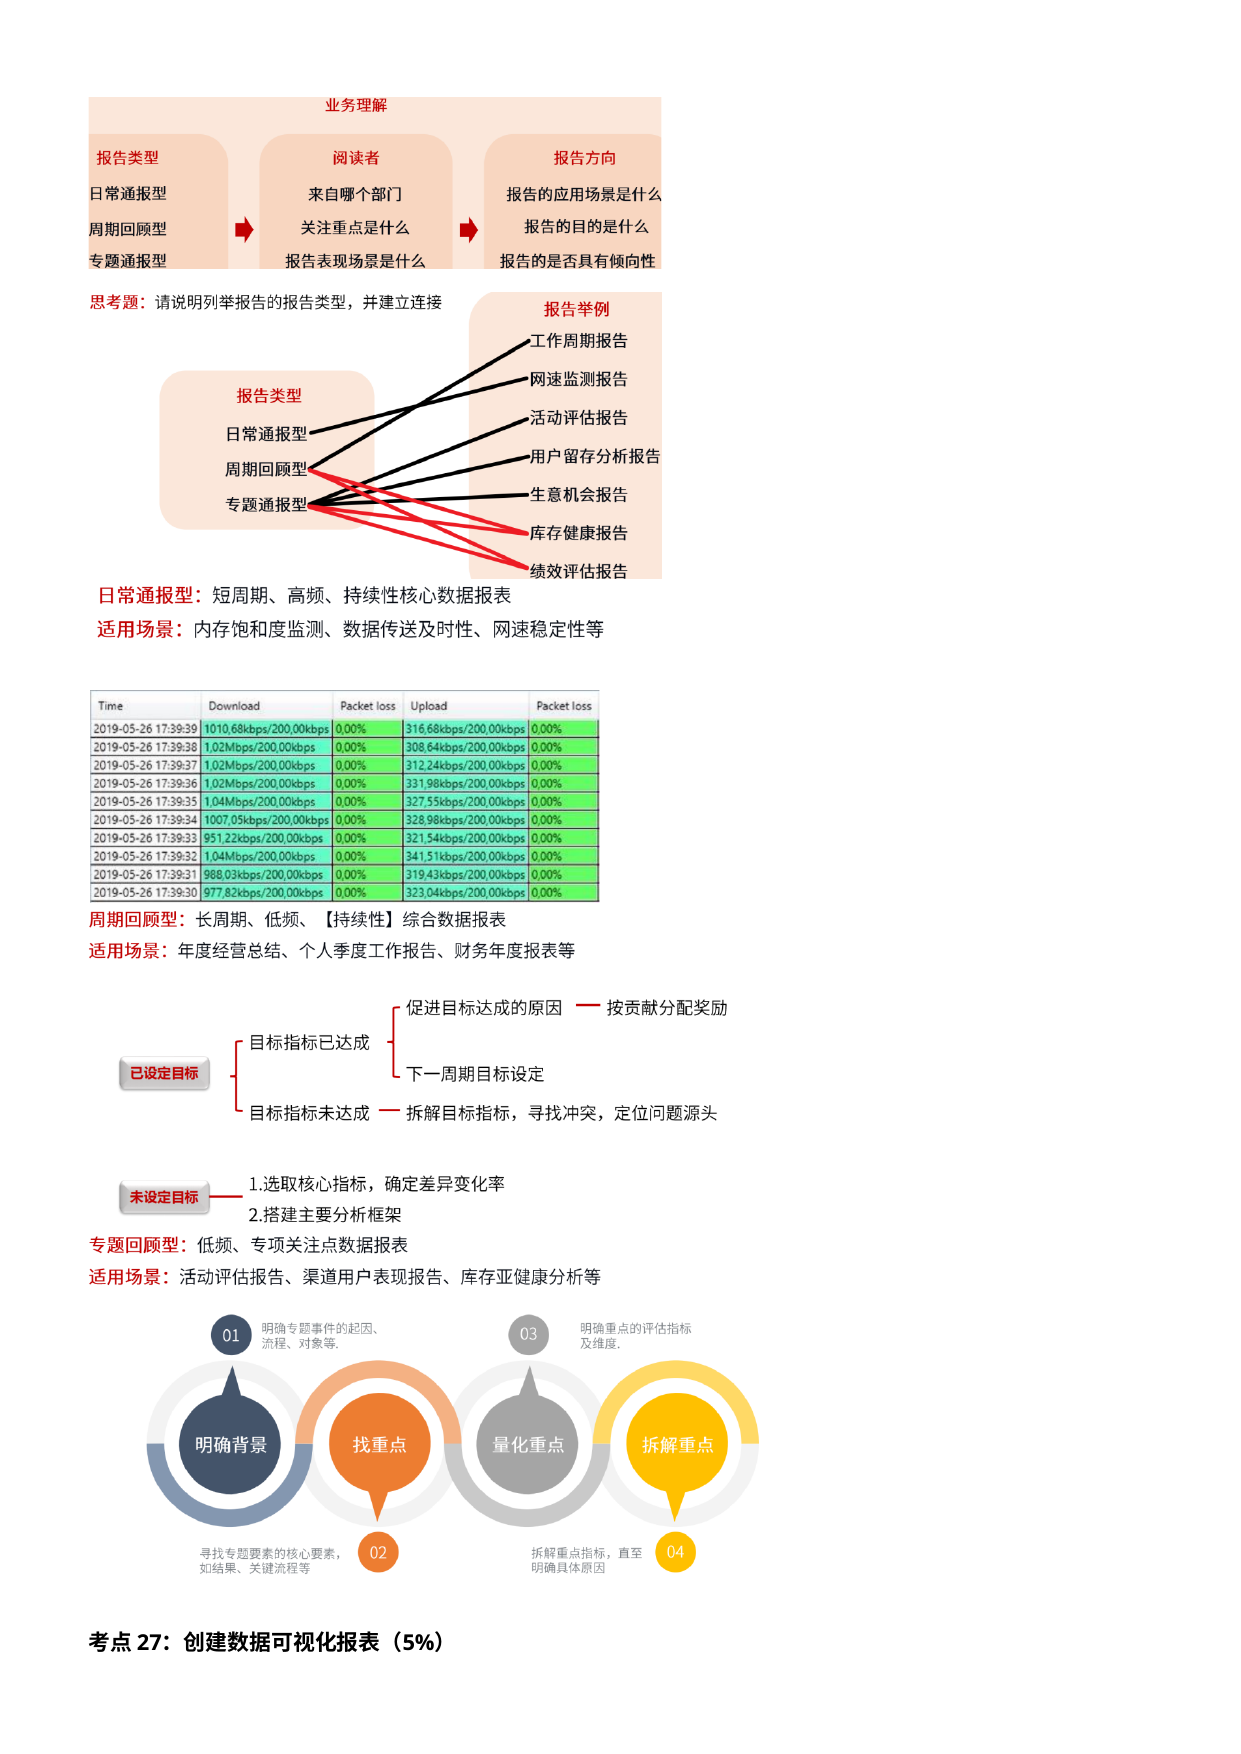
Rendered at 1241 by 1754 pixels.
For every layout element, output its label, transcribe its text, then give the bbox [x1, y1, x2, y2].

picture [88, 292, 662, 579]
picture [88, 909, 728, 1224]
text 考点27：创建数据可视化报表（5%） [88, 1624, 1152, 1657]
picture [88, 584, 604, 903]
picture [88, 97, 662, 269]
picture [88, 1234, 760, 1575]
